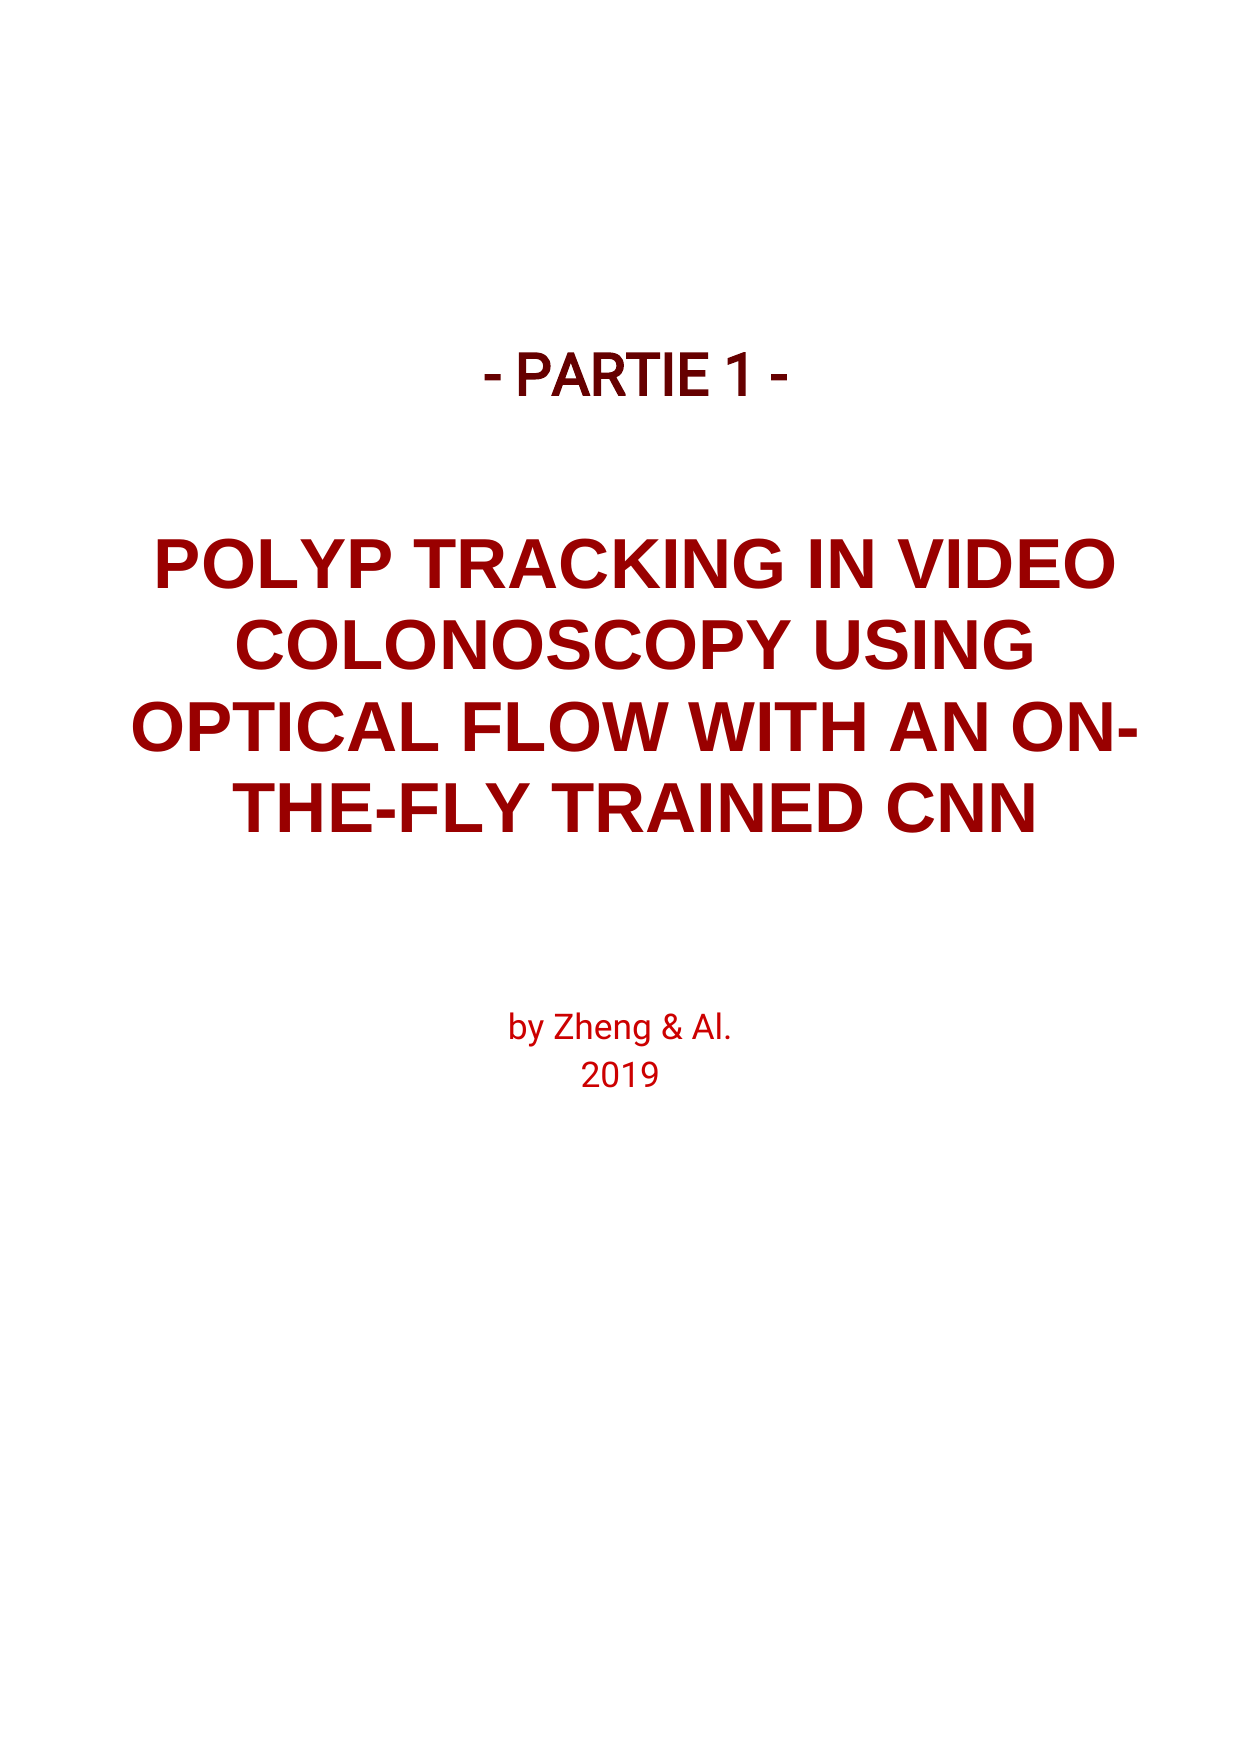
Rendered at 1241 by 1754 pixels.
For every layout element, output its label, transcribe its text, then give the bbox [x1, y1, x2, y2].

title - PARTIE 1 - [120, 341, 1152, 409]
title POLYP TRACKING IN VIDEO COLONOSCOPY USING OPTICAL FLOW WITH AN ON-THE-FLY TRAINED CNN [120, 522, 1152, 847]
text 2019 [88, 1054, 1152, 1096]
text by Zheng & Al. [88, 1006, 1152, 1048]
